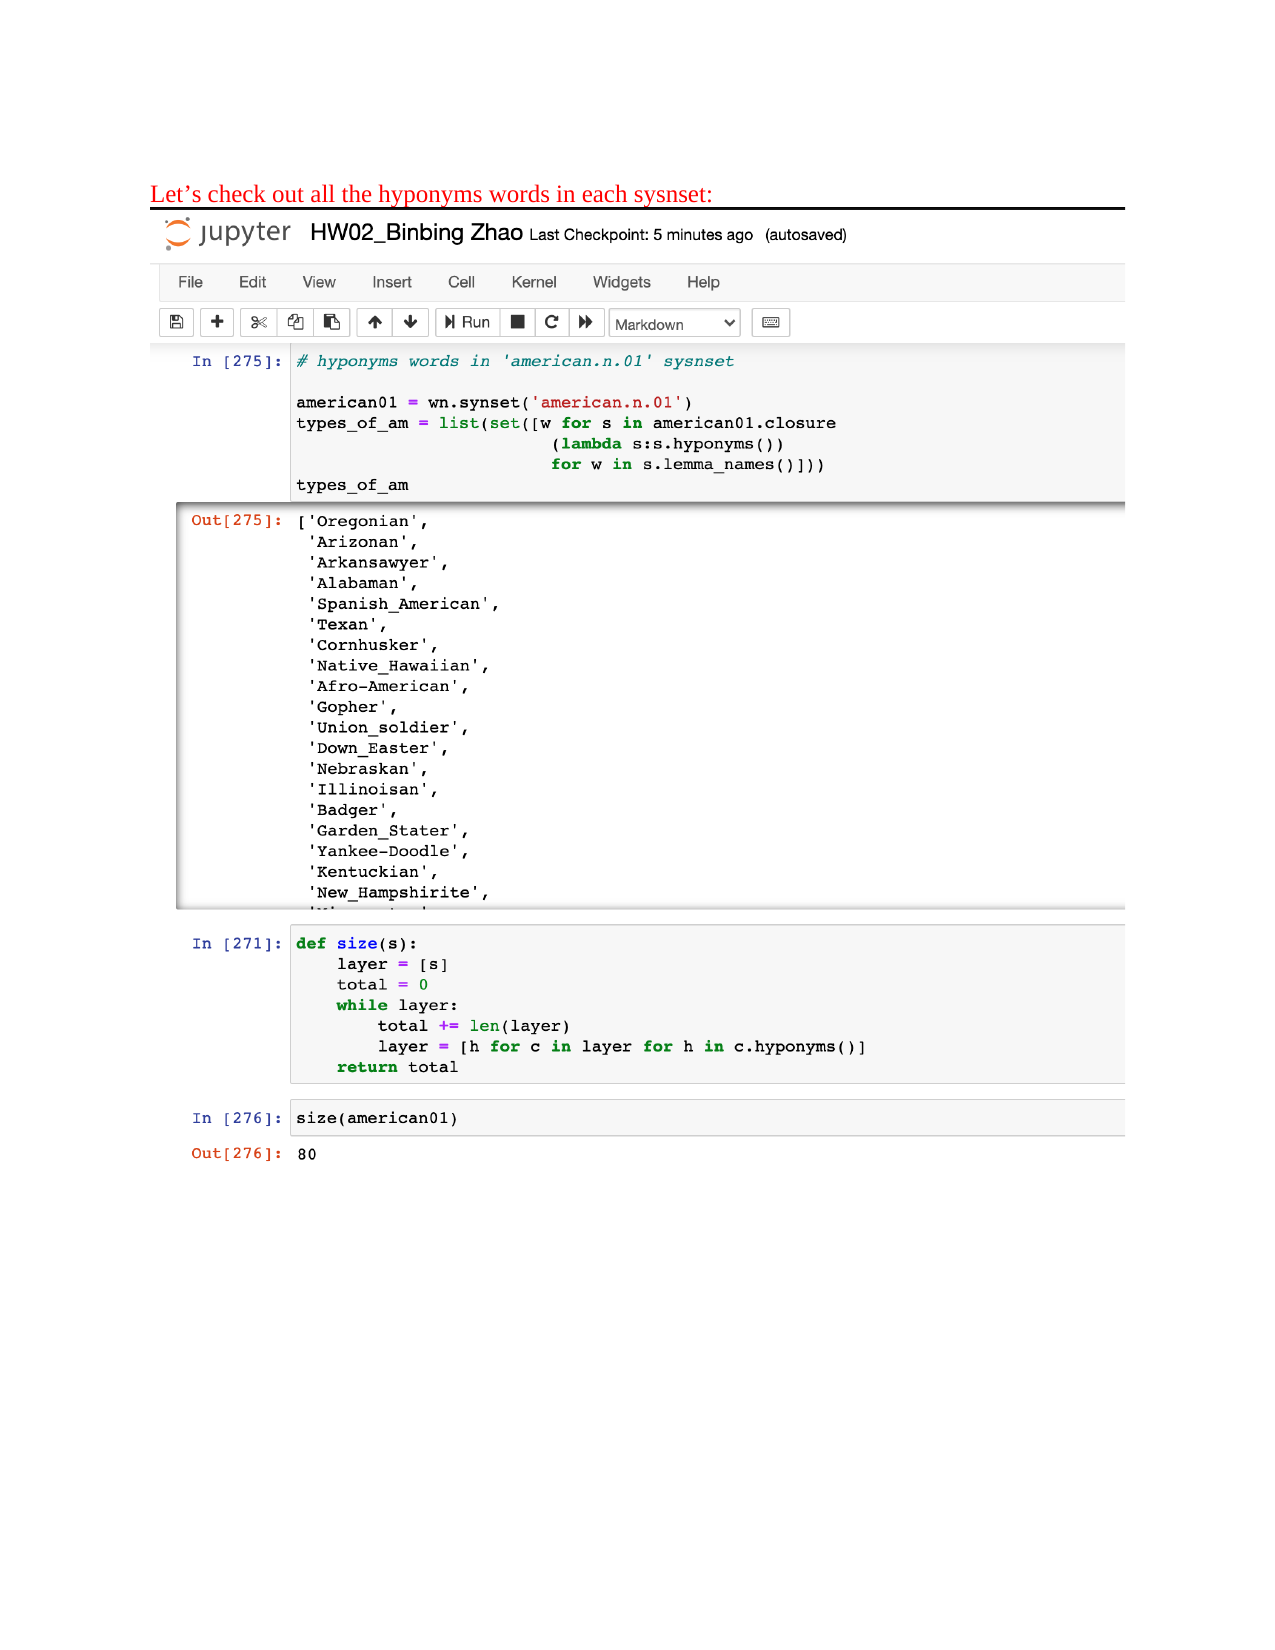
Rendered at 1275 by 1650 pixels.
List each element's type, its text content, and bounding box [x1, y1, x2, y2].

text Let’s check out all the hyponyms words in each sysnset: [150, 179, 1125, 207]
picture [150, 207, 1125, 1164]
